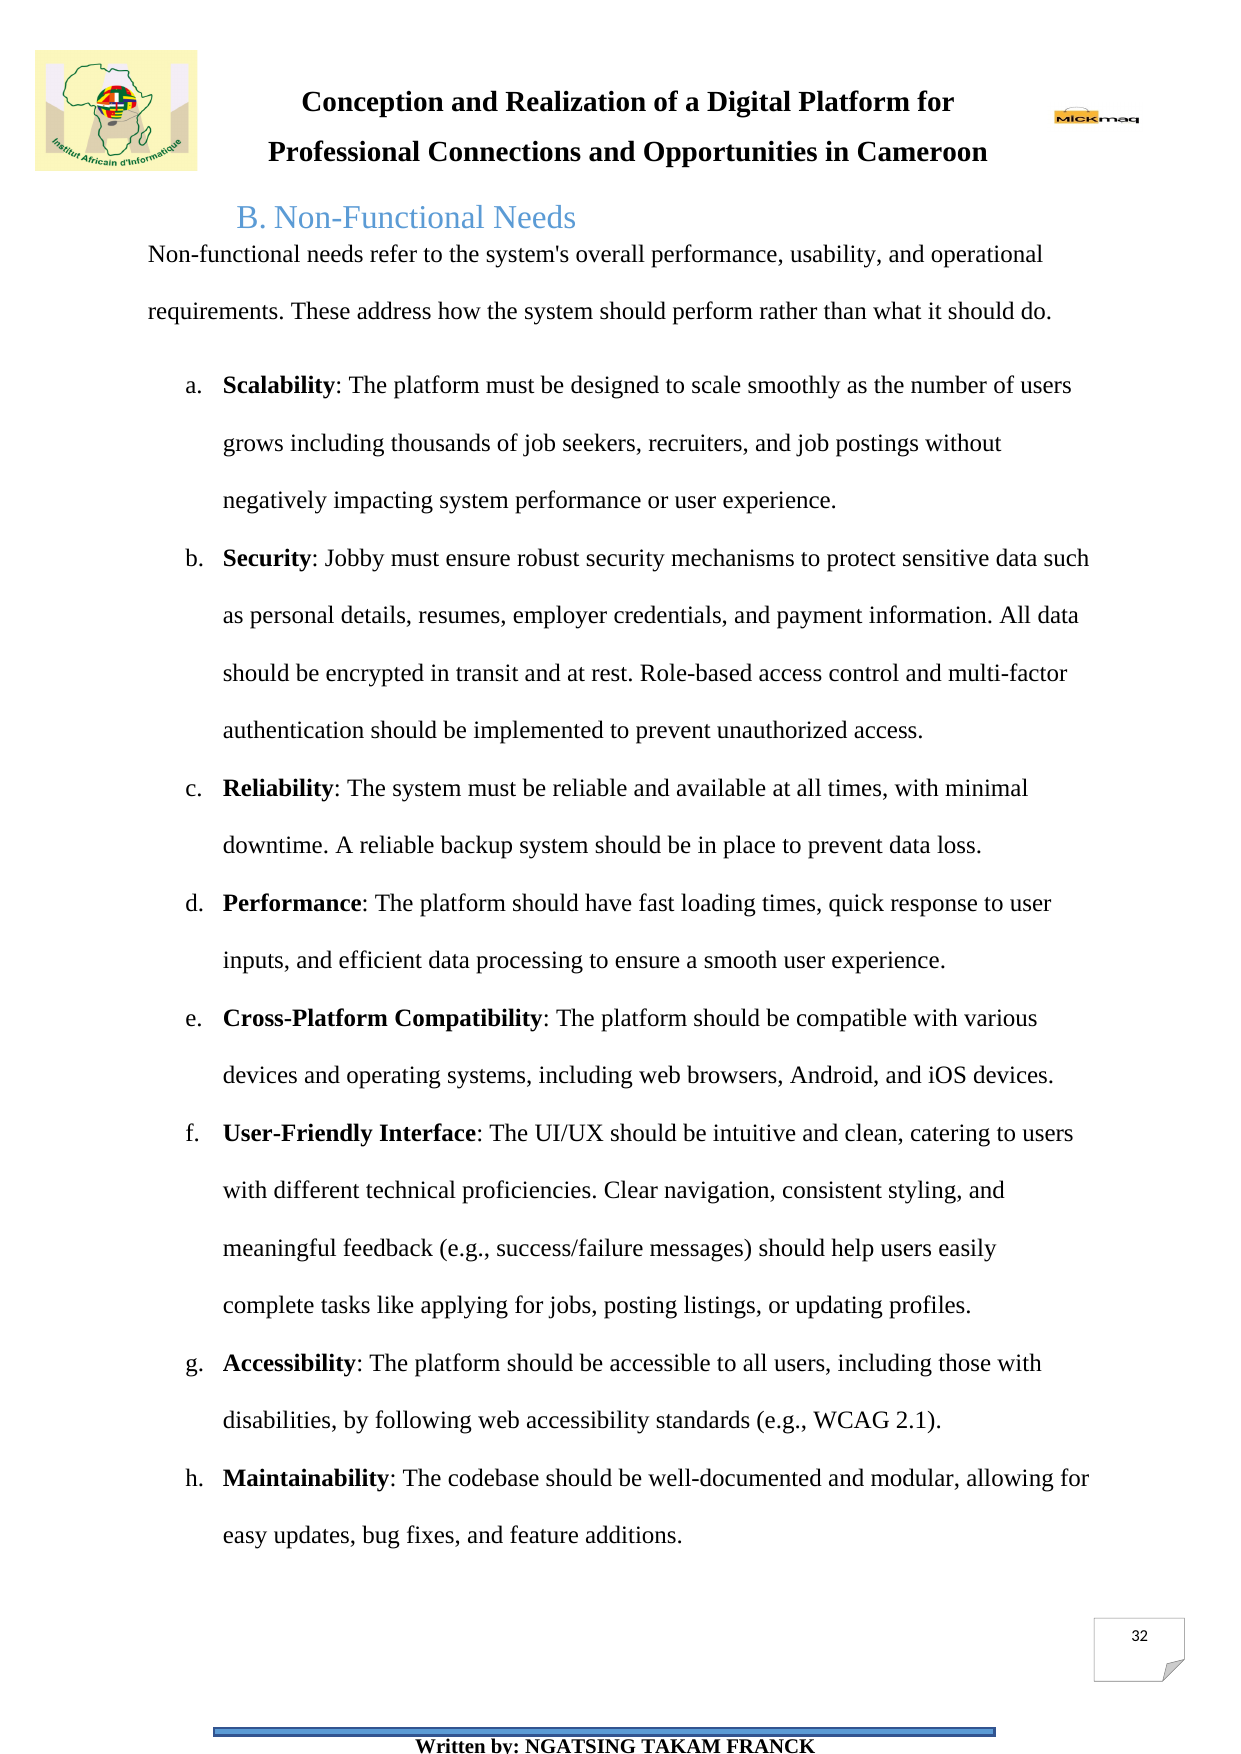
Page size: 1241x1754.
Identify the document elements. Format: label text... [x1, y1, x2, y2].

list Scalability: The platform must be designed to scale smoothly as the number of users grows including thousands of job seekers, recruiters, and job postings without negatively impacting system performance or user experience. [185, 371, 1093, 514]
list Maintainability: The codebase should be well-documented and modular, allowing for easy updates, bug fixes, and feature additions. [185, 1463, 1093, 1549]
list Performance: The platform should have fast loading times, quick response to user inputs, and efficient data processing to ensure a smooth user experience. [185, 888, 1093, 974]
subtitle Non-Functional Needs [236, 159, 1093, 236]
picture [35, 50, 198, 171]
list Cross-Platform Compatibility: The platform should be compatible with various devices and operating systems, including web browsers, Android, and iOS devices. [185, 1003, 1093, 1089]
list User-Friendly Interface: The UI/UX should be intuitive and clean, catering to users with different technical proficiencies. Clear navigation, consistent styling, and meaningful feedback (e.g., success/failure messages) should help users easily complete tasks like applying for jobs, posting listings, or updating profiles. [185, 1118, 1093, 1319]
picture [1047, 102, 1143, 132]
list Accessibility: The platform should be accessible to all users, including those with disabilities, by following web accessibility standards (e.g., WCAG 2.1). [185, 1348, 1093, 1434]
list Security: Jobby must ensure robust security mechanisms to protect sensitive data such as personal details, resumes, employer credentials, and payment information. All data should be encrypted in transit and at rest. Role-based access control and multi-factor authentication should be implemented to prevent unauthorized access. [185, 543, 1093, 744]
text Non-functional needs refer to the system's overall performance, usability, and operational requirements. These address how the system should perform rather than what it should do. [148, 239, 1093, 325]
list Reliability: The system must be reliable and available at all times, with minimal downtime. A reliable backup system should be in place to prevent data loss. [185, 773, 1093, 859]
